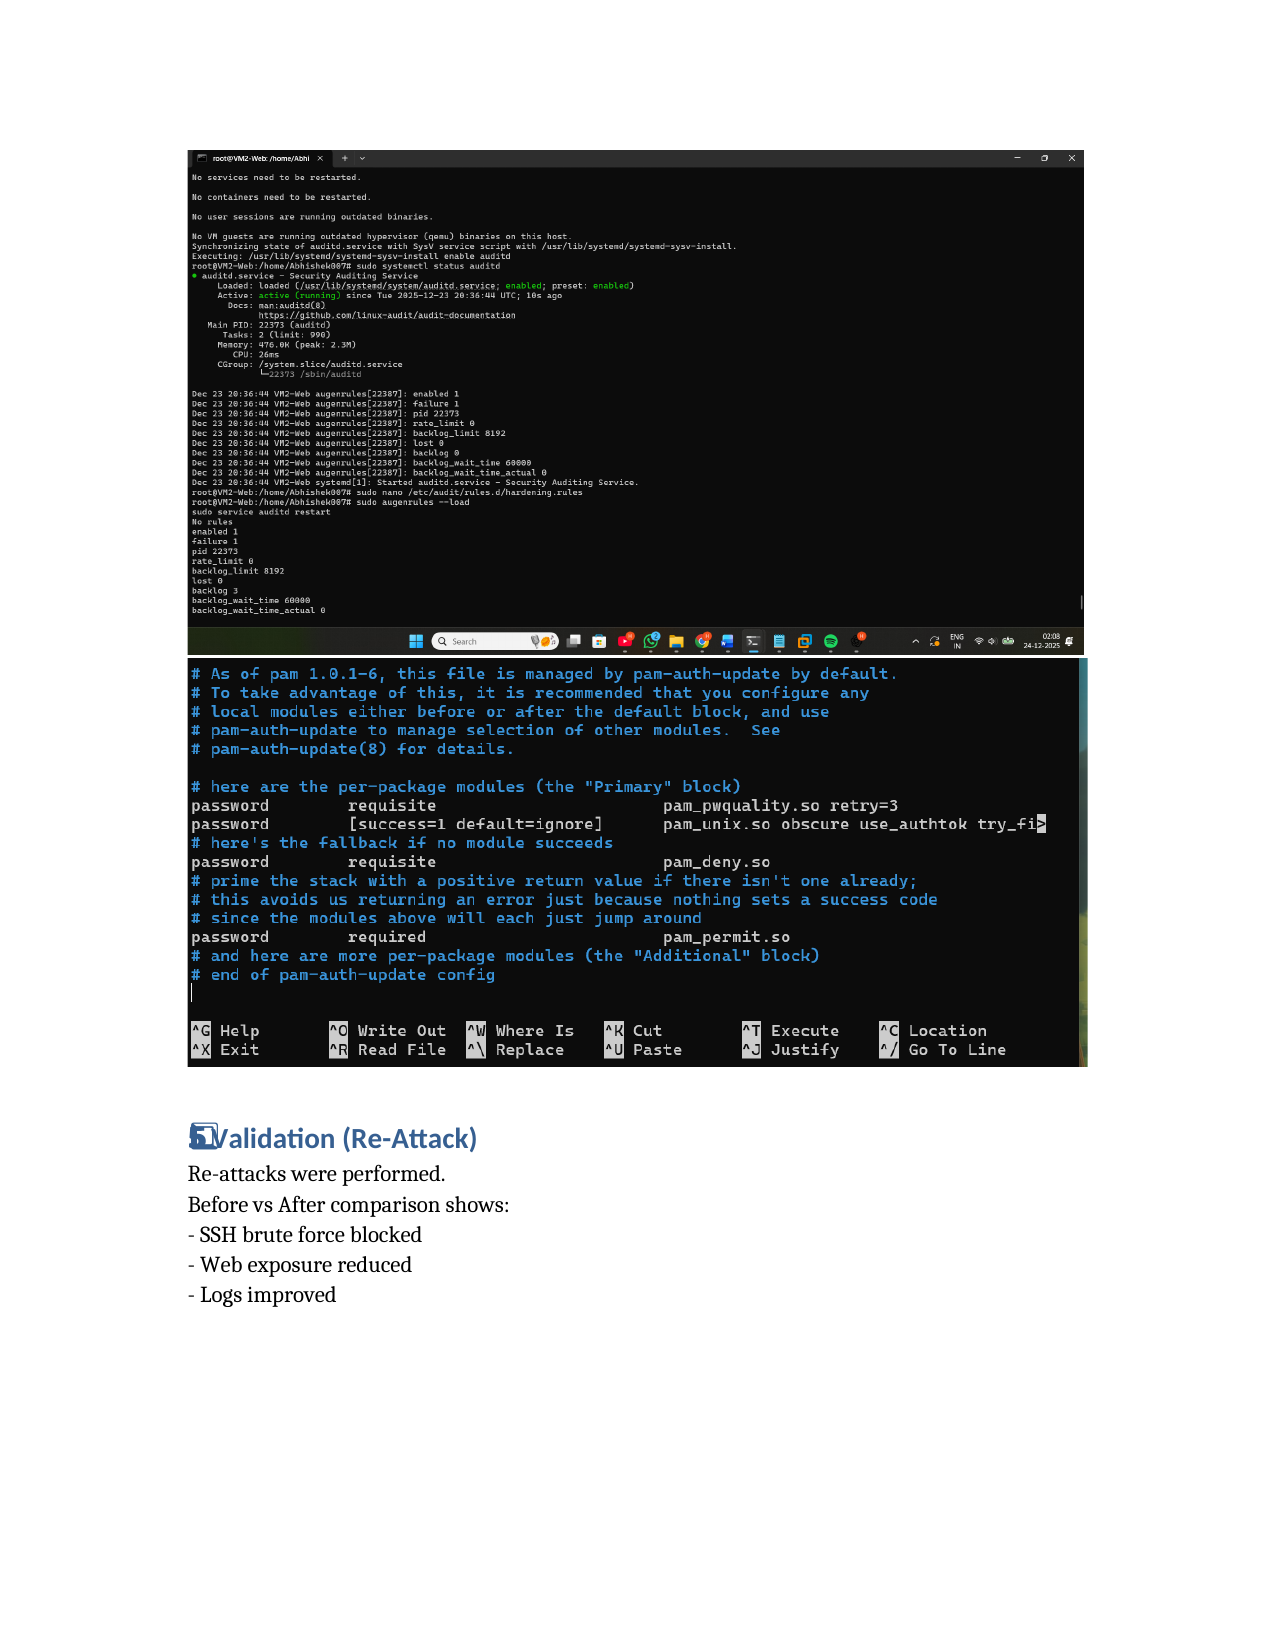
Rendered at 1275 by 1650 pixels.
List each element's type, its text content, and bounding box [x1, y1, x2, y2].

subtitle 5️⃣ Validation (Re-Attack) [187, 1120, 1087, 1156]
picture [187, 150, 1084, 655]
picture [187, 658, 1088, 1067]
text Re-attacks were performed. Before vs After comparison shows: - SSH brute force blocked - Web exposure reduced - Logs improved [187, 1161, 1087, 1308]
